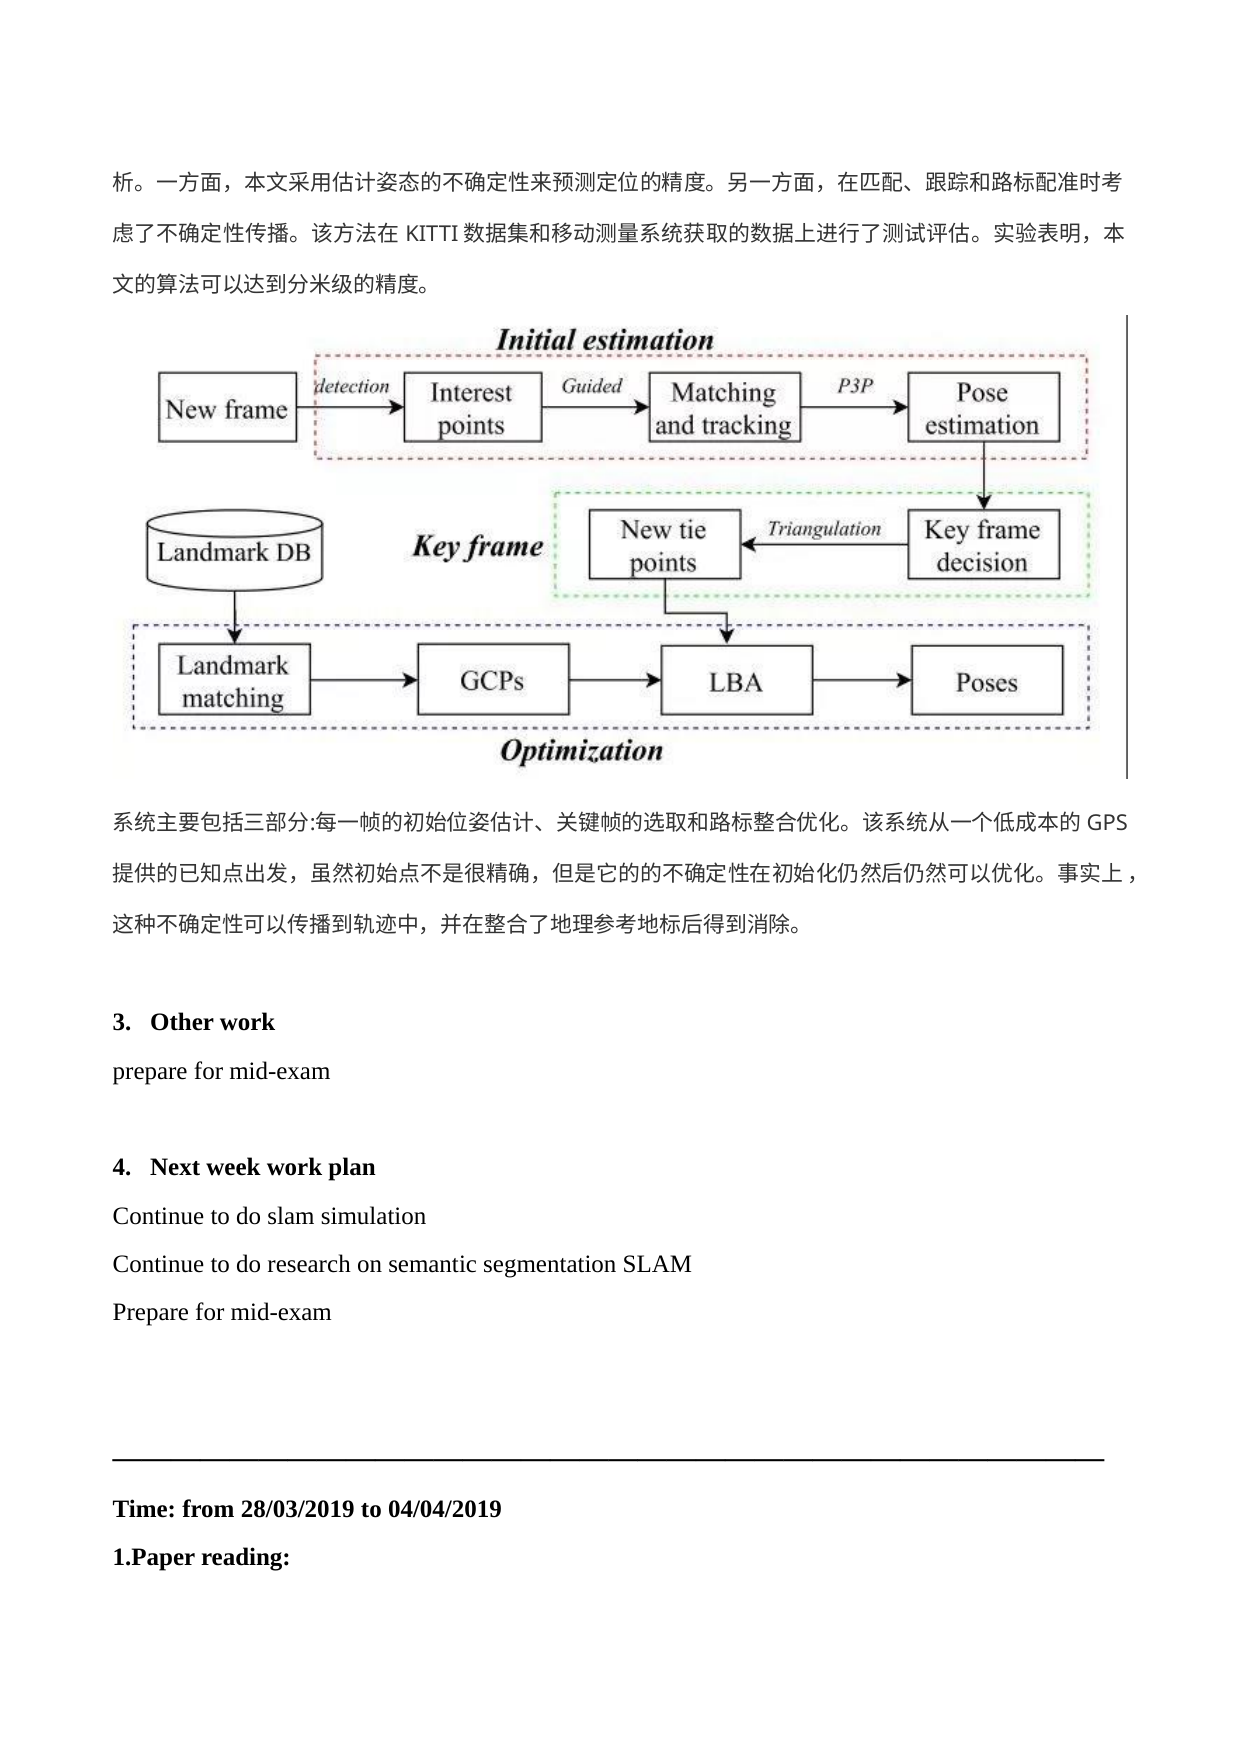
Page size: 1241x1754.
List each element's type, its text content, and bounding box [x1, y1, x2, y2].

text —————————————————————————————————— [112, 1440, 1128, 1474]
text 1.Paper reading: [112, 1539, 1128, 1573]
text Prepare for mid-exam [112, 1295, 1128, 1329]
list Next week work plan [112, 1150, 1128, 1184]
text Continue to do research on semantic segmentation SLAM [112, 1246, 1128, 1280]
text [112, 164, 1128, 300]
text Continue to do slam simulation [112, 1198, 1128, 1232]
text Time: from 28/03/2019 to 04/04/2019 [112, 1491, 1128, 1525]
picture [112, 315, 1128, 779]
list Other work [112, 1005, 1128, 1039]
text 系统主要包括三部分:每一帧的初始位姿估计、关键帧的选取和路标整合优化。该系统从一个低成本的GPS提供的已知点出发，虽然初始点不是很精确，但是它的的不确定性在初始化仍然后仍然可以优化。事实上，这种不确定性可以传播到轨迹中，并在整合了地理参考地标后得到消除。 [112, 804, 1128, 940]
text prepare for mid-exam [112, 1053, 1128, 1087]
